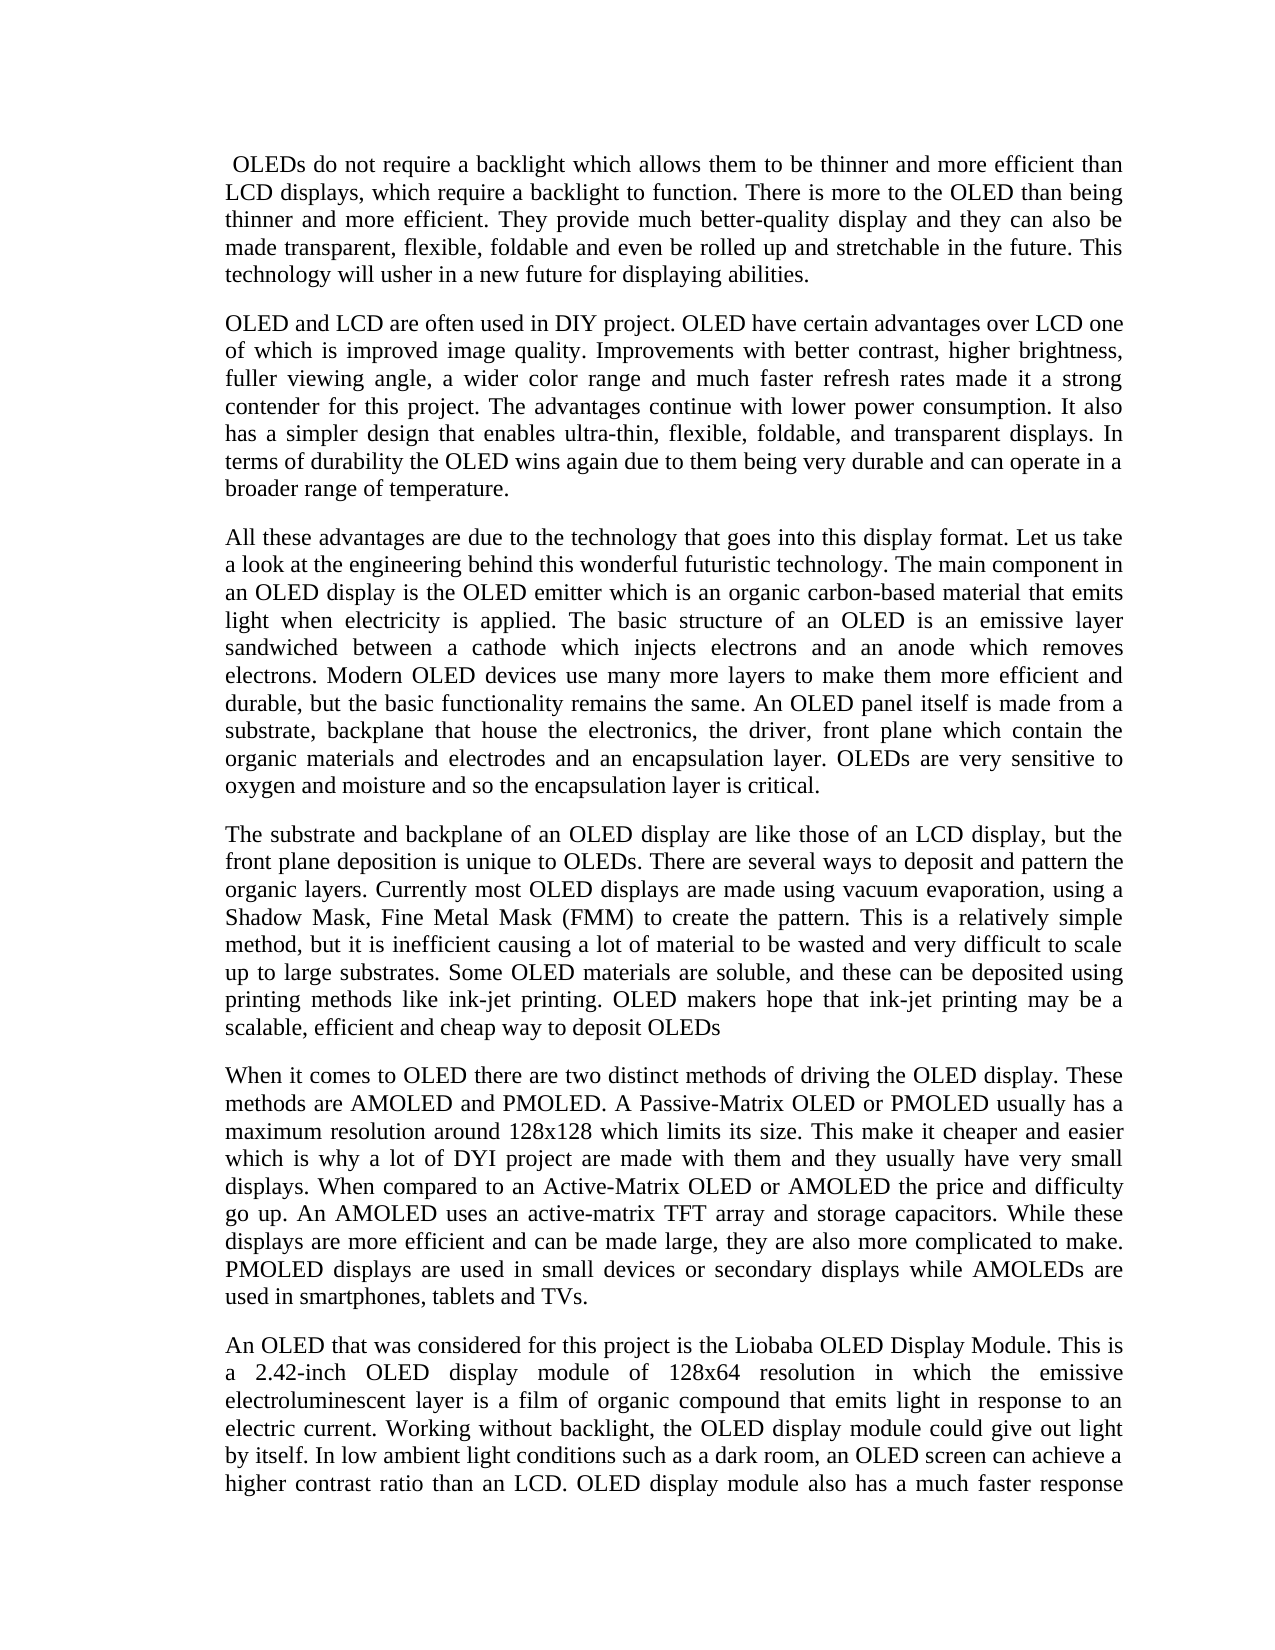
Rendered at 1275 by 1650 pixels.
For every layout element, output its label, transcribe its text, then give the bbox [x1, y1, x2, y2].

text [225, 1331, 1125, 1496]
text OLEDs do not require a backlight which allows them to be thinner and more efficient than LCD displays, which require a backlight to function. There is more to the OLED than being thinner and more efficient. They provide much better-quality display and they can also be made transparent, flexible, foldable and even be rolled up and stretchable in the future. This technology will usher in a new future for displaying abilities. [225, 150, 1125, 288]
text All these advantages are due to the technology that goes into this display format. Let us take a look at the engineering behind this wonderful futuristic technology. The main component in an OLED display is the OLED emitter which is an organic carbon-based material that emits light when electricity is applied. The basic structure of an OLED is an emissive layer sandwiched between a cathode which injects electrons and an anode which removes electrons. Modern OLED devices use many more layers to make them more efficient and durable, but the basic functionality remains the same. An OLED panel itself is made from a substrate, backplane that house the electronics, the driver, front plane which contain the organic materials and electrodes and an encapsulation layer. OLEDs are very sensitive to oxygen and moisture and so the encapsulation layer is critical. [225, 523, 1125, 799]
text OLED and LCD are often used in DIY project. OLED have certain advantages over LCD one of which is improved image quality. Improvements with better contrast, higher brightness, fuller viewing angle, a wider color range and much faster refresh rates made it a strong contender for this project. The advantages continue with lower power consumption. It also has a simpler design that enables ultra-thin, flexible, foldable, and transparent displays. In terms of durability the OLED wins again due to them being very durable and can operate in a broader range of temperature. [225, 309, 1125, 502]
text When it comes to OLED there are two distinct methods of driving the OLED display. These methods are AMOLED and PMOLED. A Passive-Matrix OLED or PMOLED usually has a maximum resolution around 128x128 which limits its size. This make it cheaper and easier which is why a lot of DYI project are made with them and they usually have very small displays. When compared to an Active-Matrix OLED or AMOLED the price and difficulty go up. An AMOLED uses an active-matrix TFT array and storage capacitors. While these displays are more efficient and can be made large, they are also more complicated to make. PMOLED displays are used in small devices or secondary displays while AMOLEDs are used in smartphones, tablets and TVs. [225, 1061, 1125, 1310]
text The substrate and backplane of an OLED display are like those of an LCD display, but the front plane deposition is unique to OLEDs. There are several ways to deposit and pattern the organic layers. Currently most OLED displays are made using vacuum evaporation, using a Shadow Mask, Fine Metal Mask (FMM) to create the pattern. This is a relatively simple method, but it is inefficient causing a lot of material to be wasted and very difficult to scale up to large substrates. Some OLED materials are soluble, and these can be deposited using printing methods like ink-jet printing. OLED makers hope that ink-jet printing may be a scalable, efficient and cheap way to deposit OLEDs [225, 820, 1125, 1041]
